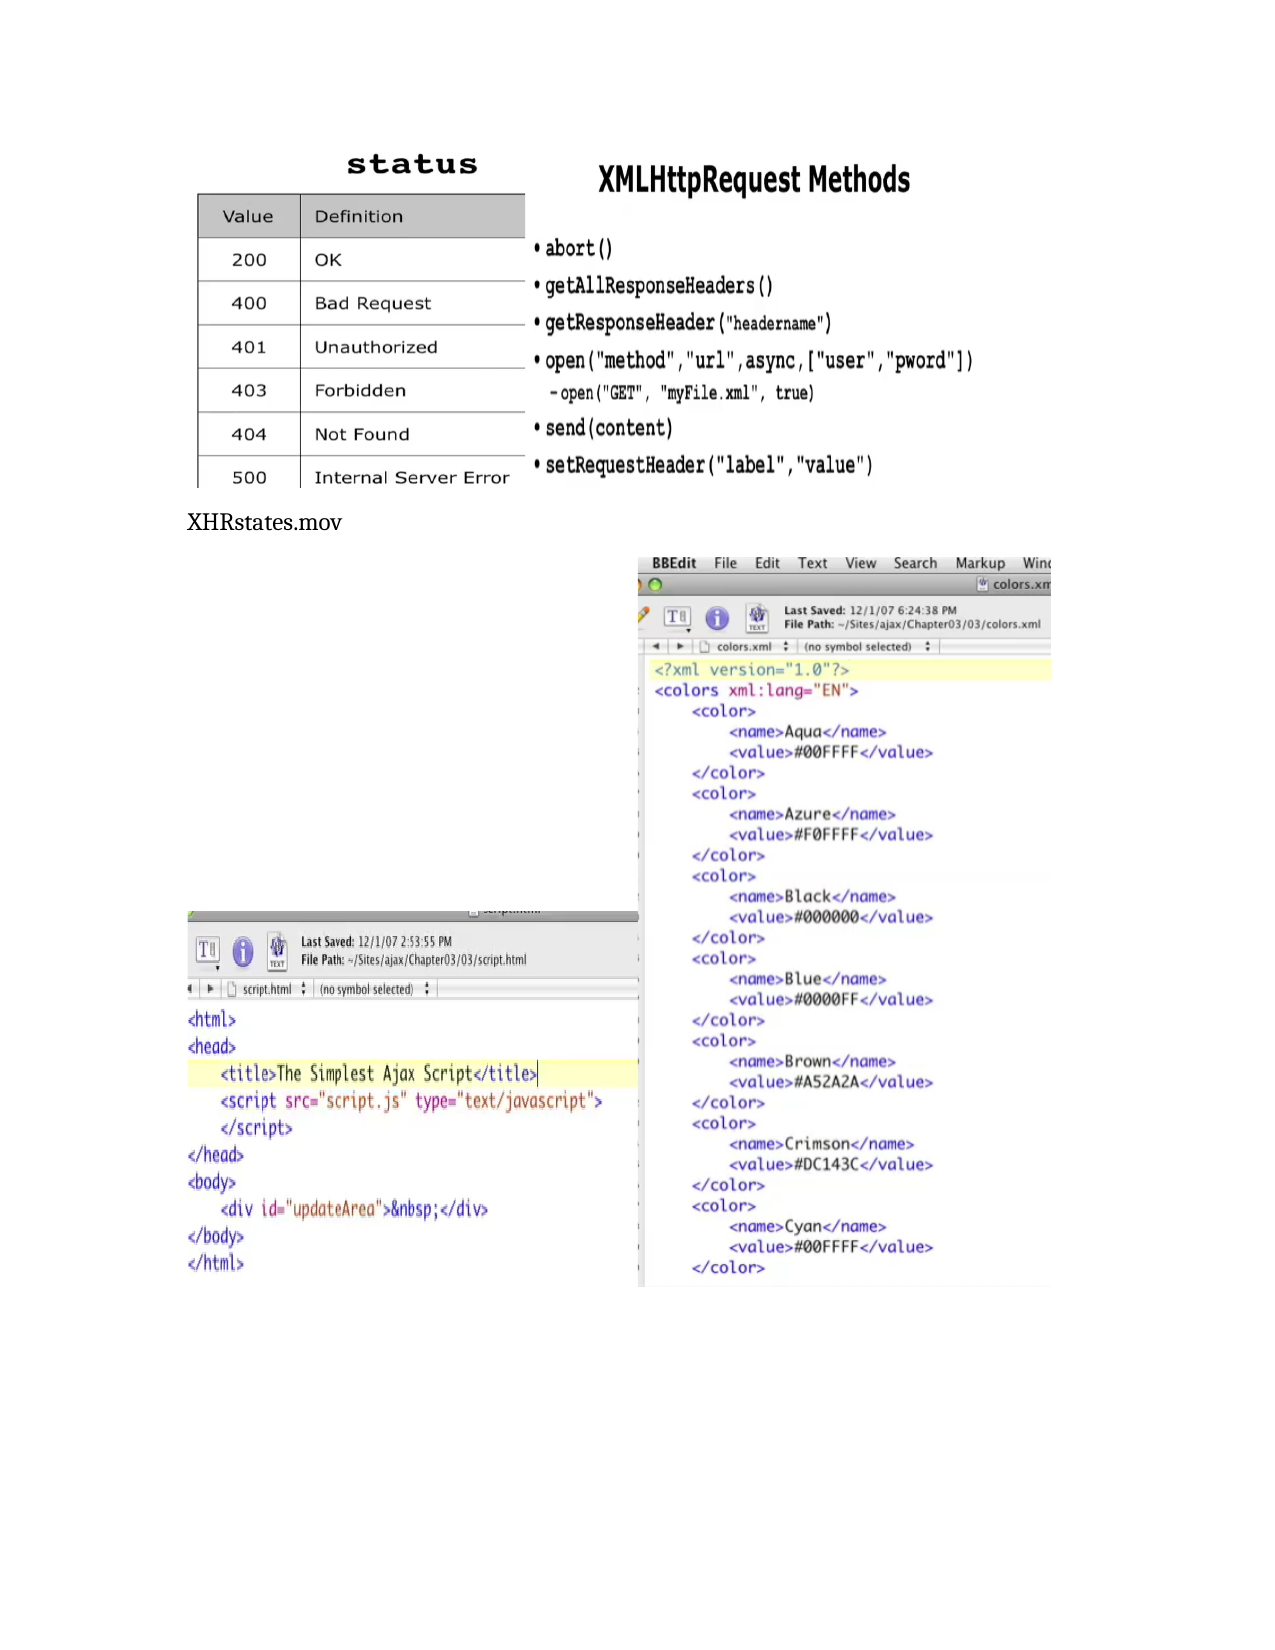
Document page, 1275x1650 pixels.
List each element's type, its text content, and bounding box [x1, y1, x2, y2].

picture [187, 150, 976, 488]
text XHRstates.mov [187, 508, 1087, 537]
picture [187, 557, 1051, 1287]
